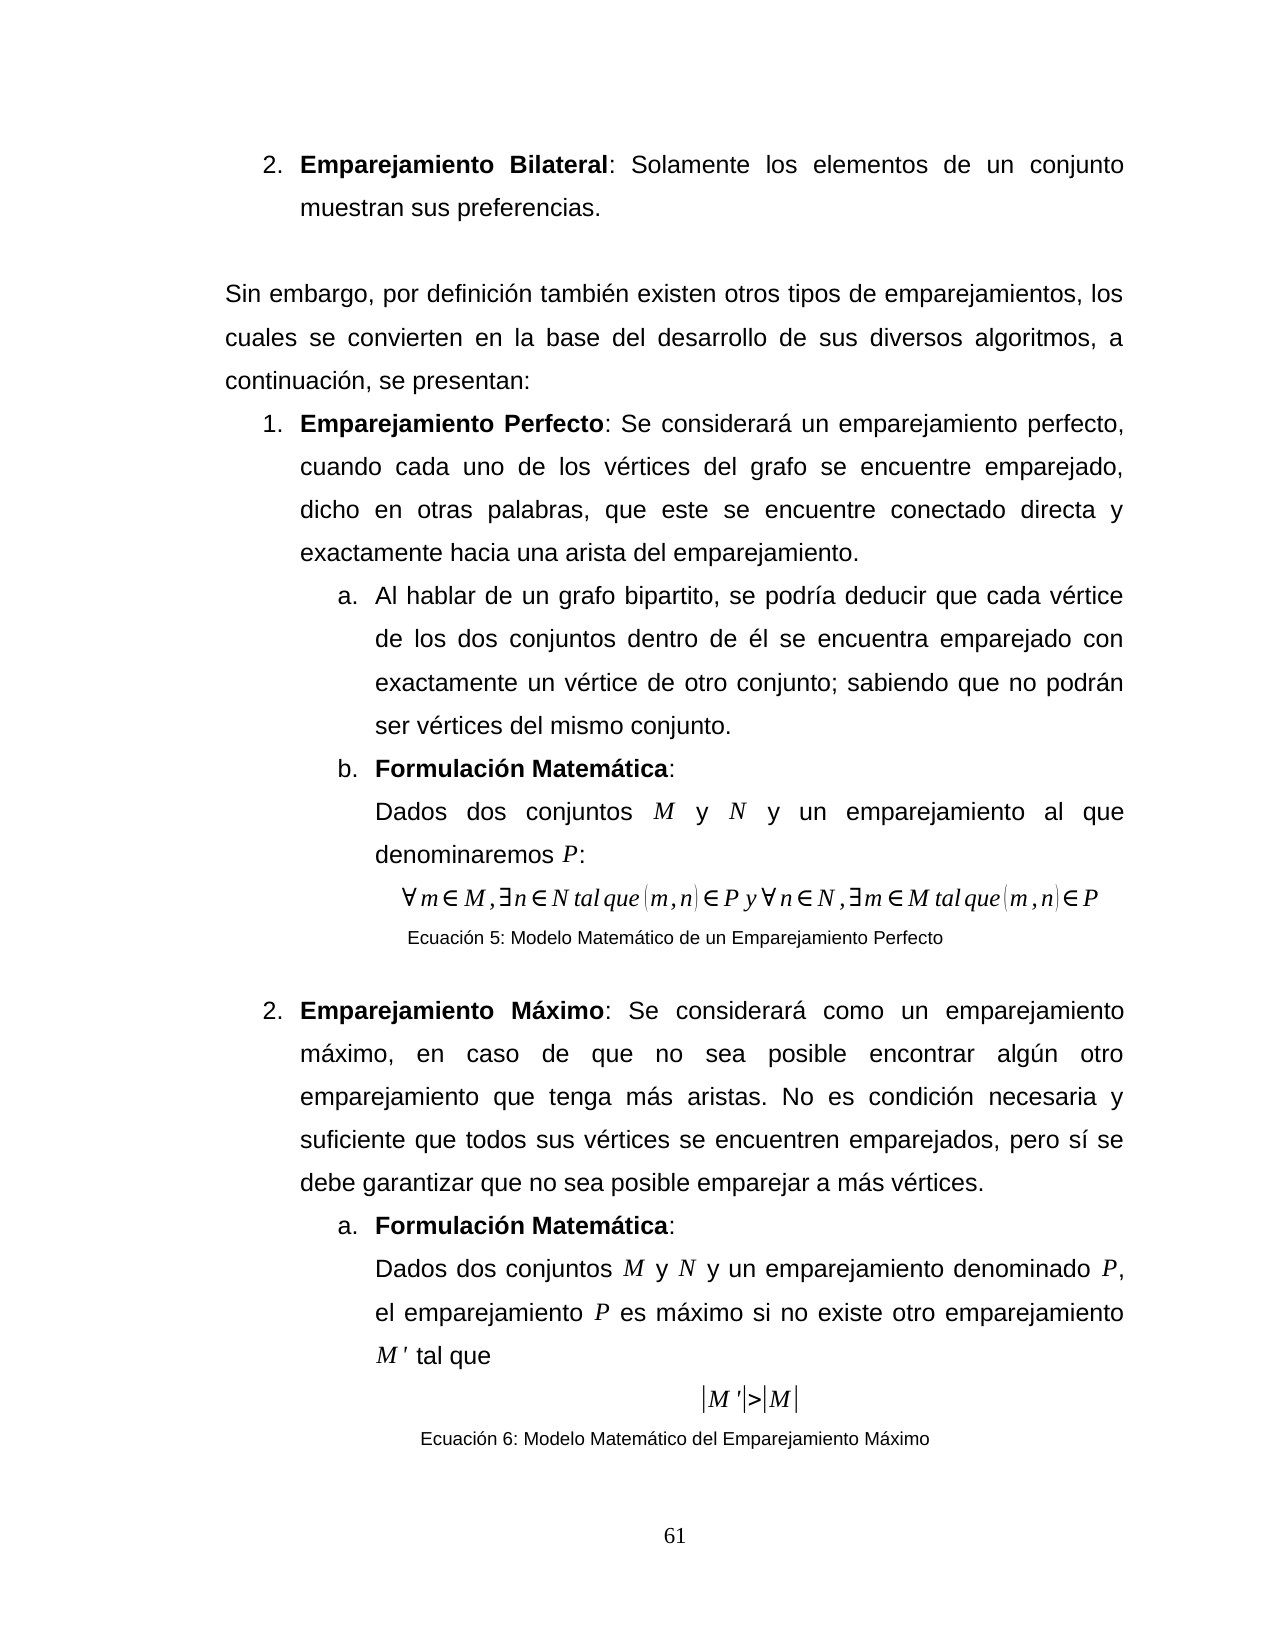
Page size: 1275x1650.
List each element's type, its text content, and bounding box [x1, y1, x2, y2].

list Emparejamiento Máximo: Se considerará como un emparejamiento máximo, en caso de que no sea posible encontrar algún otro emparejamiento que tenga más aristas. No es condición necesaria y suficiente que todos sus vértices se encuentren emparejados, pero sí se debe garantizar que no sea posible emparejar a más vértices. [262, 996, 1125, 1197]
text Ecuación 5: Modelo Matemático de un Emparejamiento Perfecto [225, 927, 1125, 948]
list Formulación Matemática: [337, 1211, 1125, 1240]
text Ecuación 6: Modelo Matemático del Emparejamiento Máximo [225, 1428, 1125, 1449]
list Formulación Matemática: [337, 754, 1125, 782]
list Dados dos conjuntos y y un emparejamiento denominado , el emparejamiento es máximo si no existe otro emparejamiento tal que [375, 1254, 1125, 1370]
list Emparejamiento Bilateral: Solamente los elementos de un conjunto muestran sus preferencias. [262, 150, 1125, 222]
list Emparejamiento Perfecto: Se considerará un emparejamiento perfecto, cuando cada uno de los vértices del grafo se encuentre emparejado, dicho en otras palabras, que este se encuentre conectado directa y exactamente hacia una arista del emparejamiento. [262, 409, 1125, 567]
list Al hablar de un grafo bipartito, se podría deducir que cada vértice de los dos conjuntos dentro de él se encuentra emparejado con exactamente un vértice de otro conjunto; sabiendo que no podrán ser vértices del mismo conjunto. [337, 581, 1125, 739]
list Dados dos conjuntos y y un emparejamiento al que denominaremos : [375, 797, 1125, 869]
text Sin embargo, por definición también existen otros tipos de emparejamientos, los cuales se convierten en la base del desarrollo de sus diversos algoritmos, a continuación, se presentan: [225, 279, 1125, 394]
